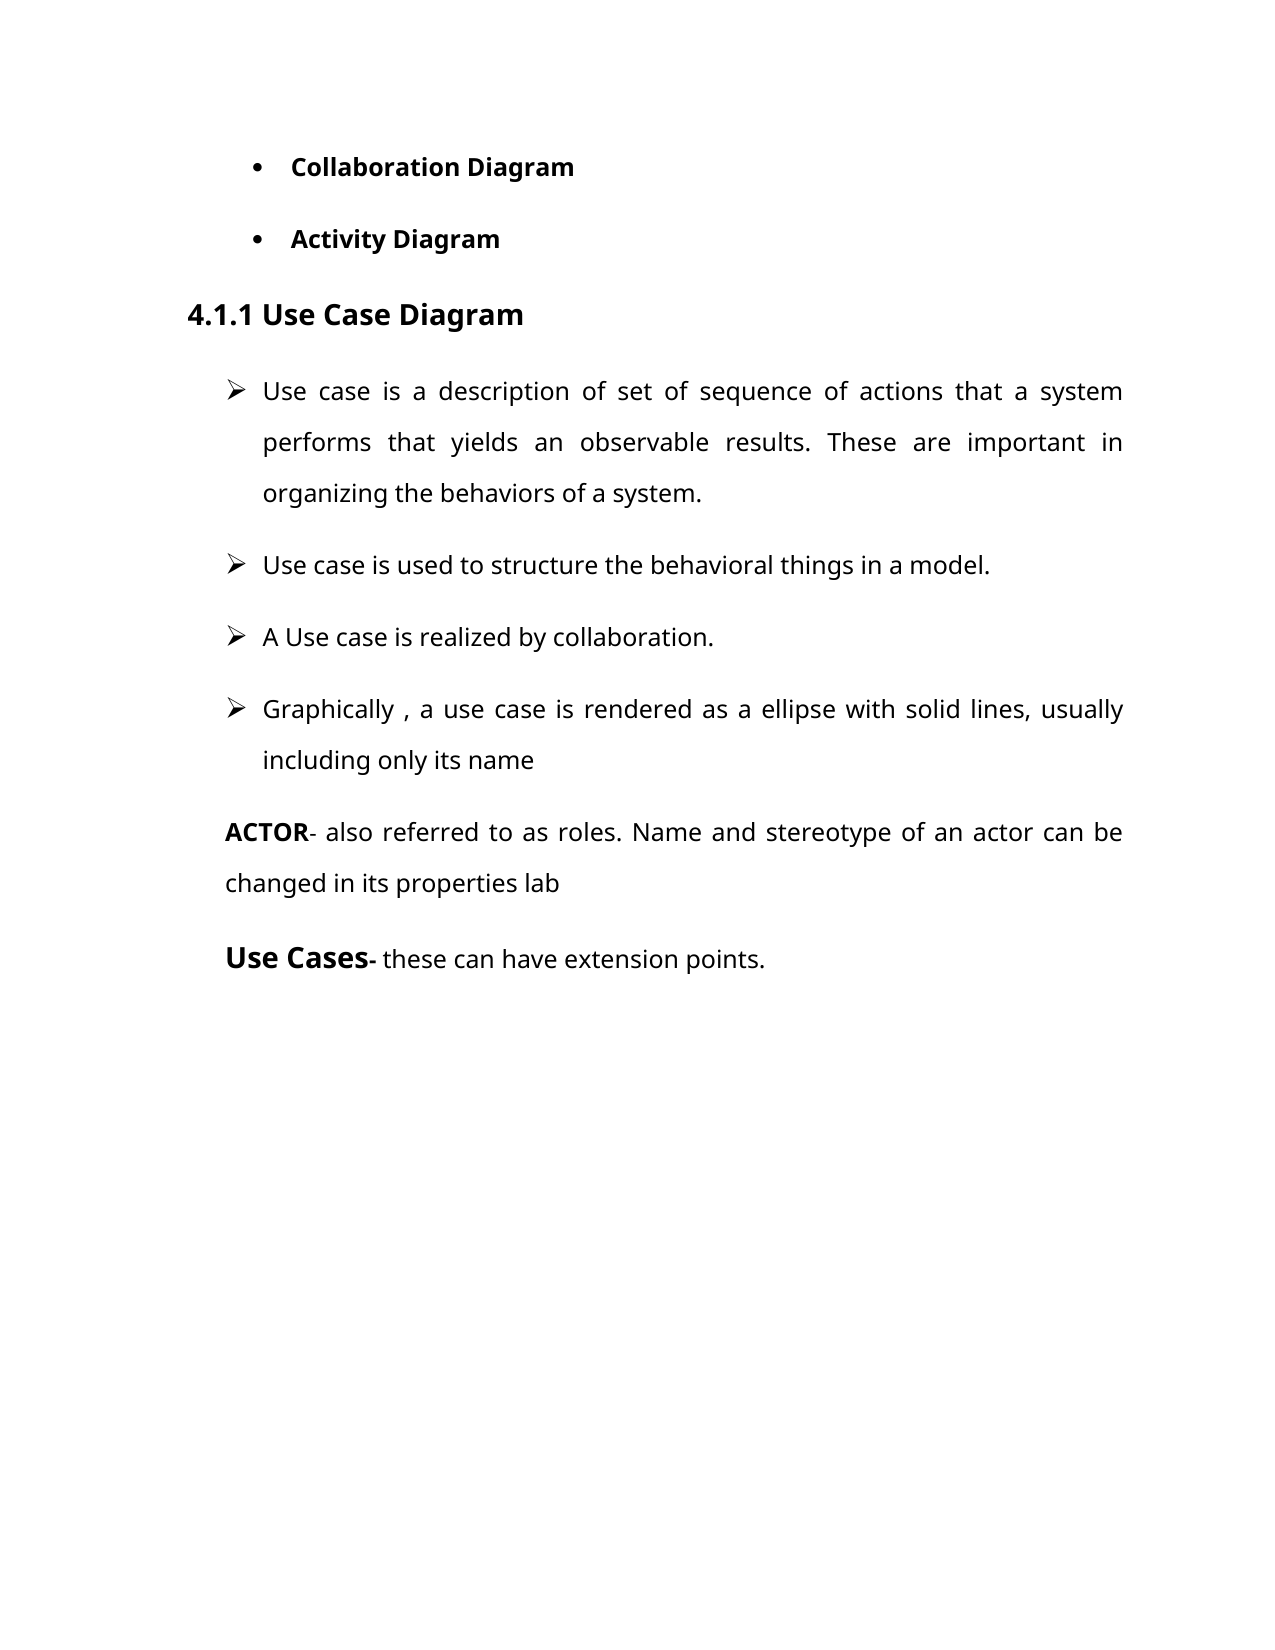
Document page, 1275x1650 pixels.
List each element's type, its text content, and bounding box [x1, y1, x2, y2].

text 4.1.1 Use Case Diagram [187, 294, 1125, 333]
text Use Cases- these can have extension points. [225, 938, 1125, 977]
text ACTOR- also referred to as roles. Name and stereotype of an actor can be changed in its properties lab [225, 815, 1125, 900]
list Graphically , a use case is rendered as a ellipse with solid lines, usually including only its name [225, 692, 1125, 777]
list Use case is used to structure the behavioral things in a model. [225, 548, 1125, 582]
list Collaboration Diagram [253, 150, 1125, 184]
list Use case is a description of set of sequence of actions that a system performs that yields an observable results. These are important in organizing the behaviors of a system. [225, 374, 1125, 510]
list Activity Diagram [253, 222, 1125, 256]
list A Use case is realized by collaboration. [225, 620, 1125, 654]
